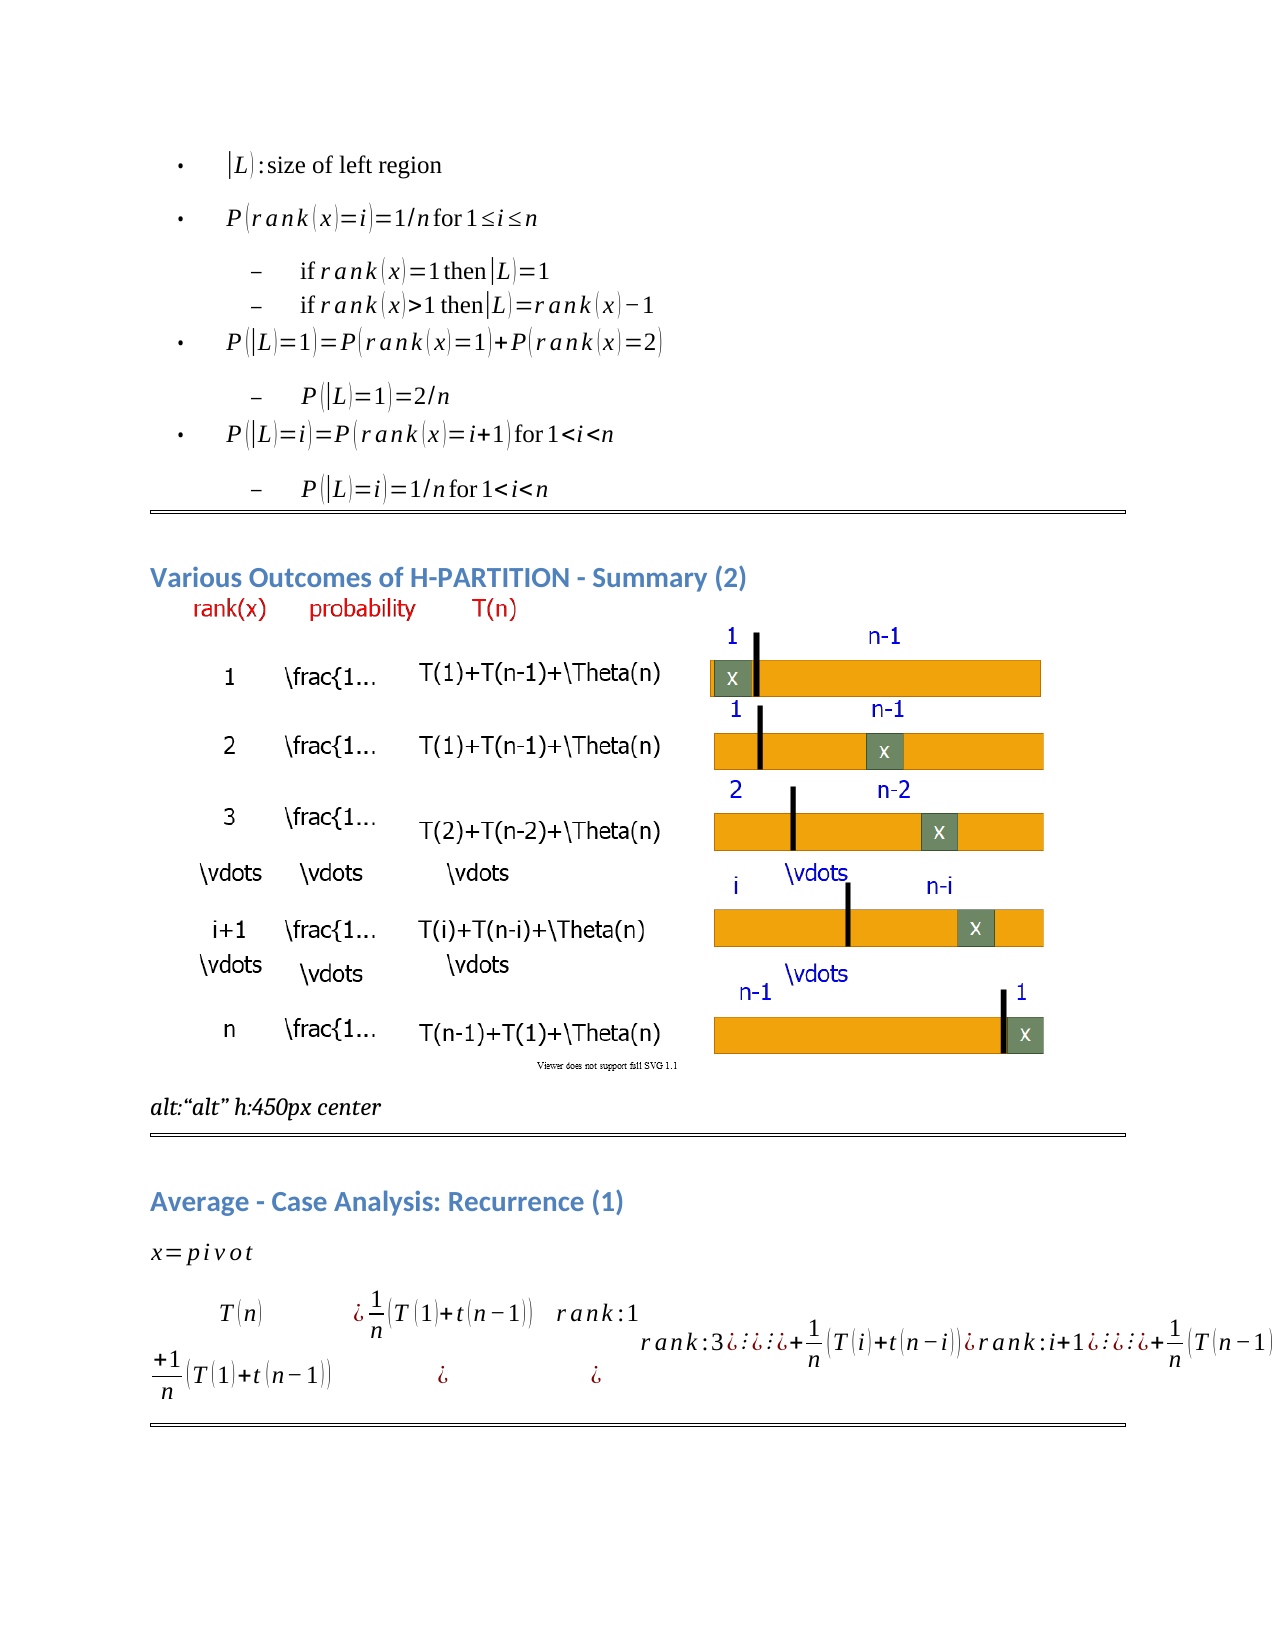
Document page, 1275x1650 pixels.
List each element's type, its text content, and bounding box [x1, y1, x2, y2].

subtitle Various Outcomes of H-PARTITION - Summary (2) [150, 559, 1125, 595]
text alt:“alt” h:450px center [150, 1092, 1125, 1121]
subtitle Average - Case Analysis: Recurrence (1) [150, 1183, 1125, 1219]
picture [168, 595, 1044, 1072]
